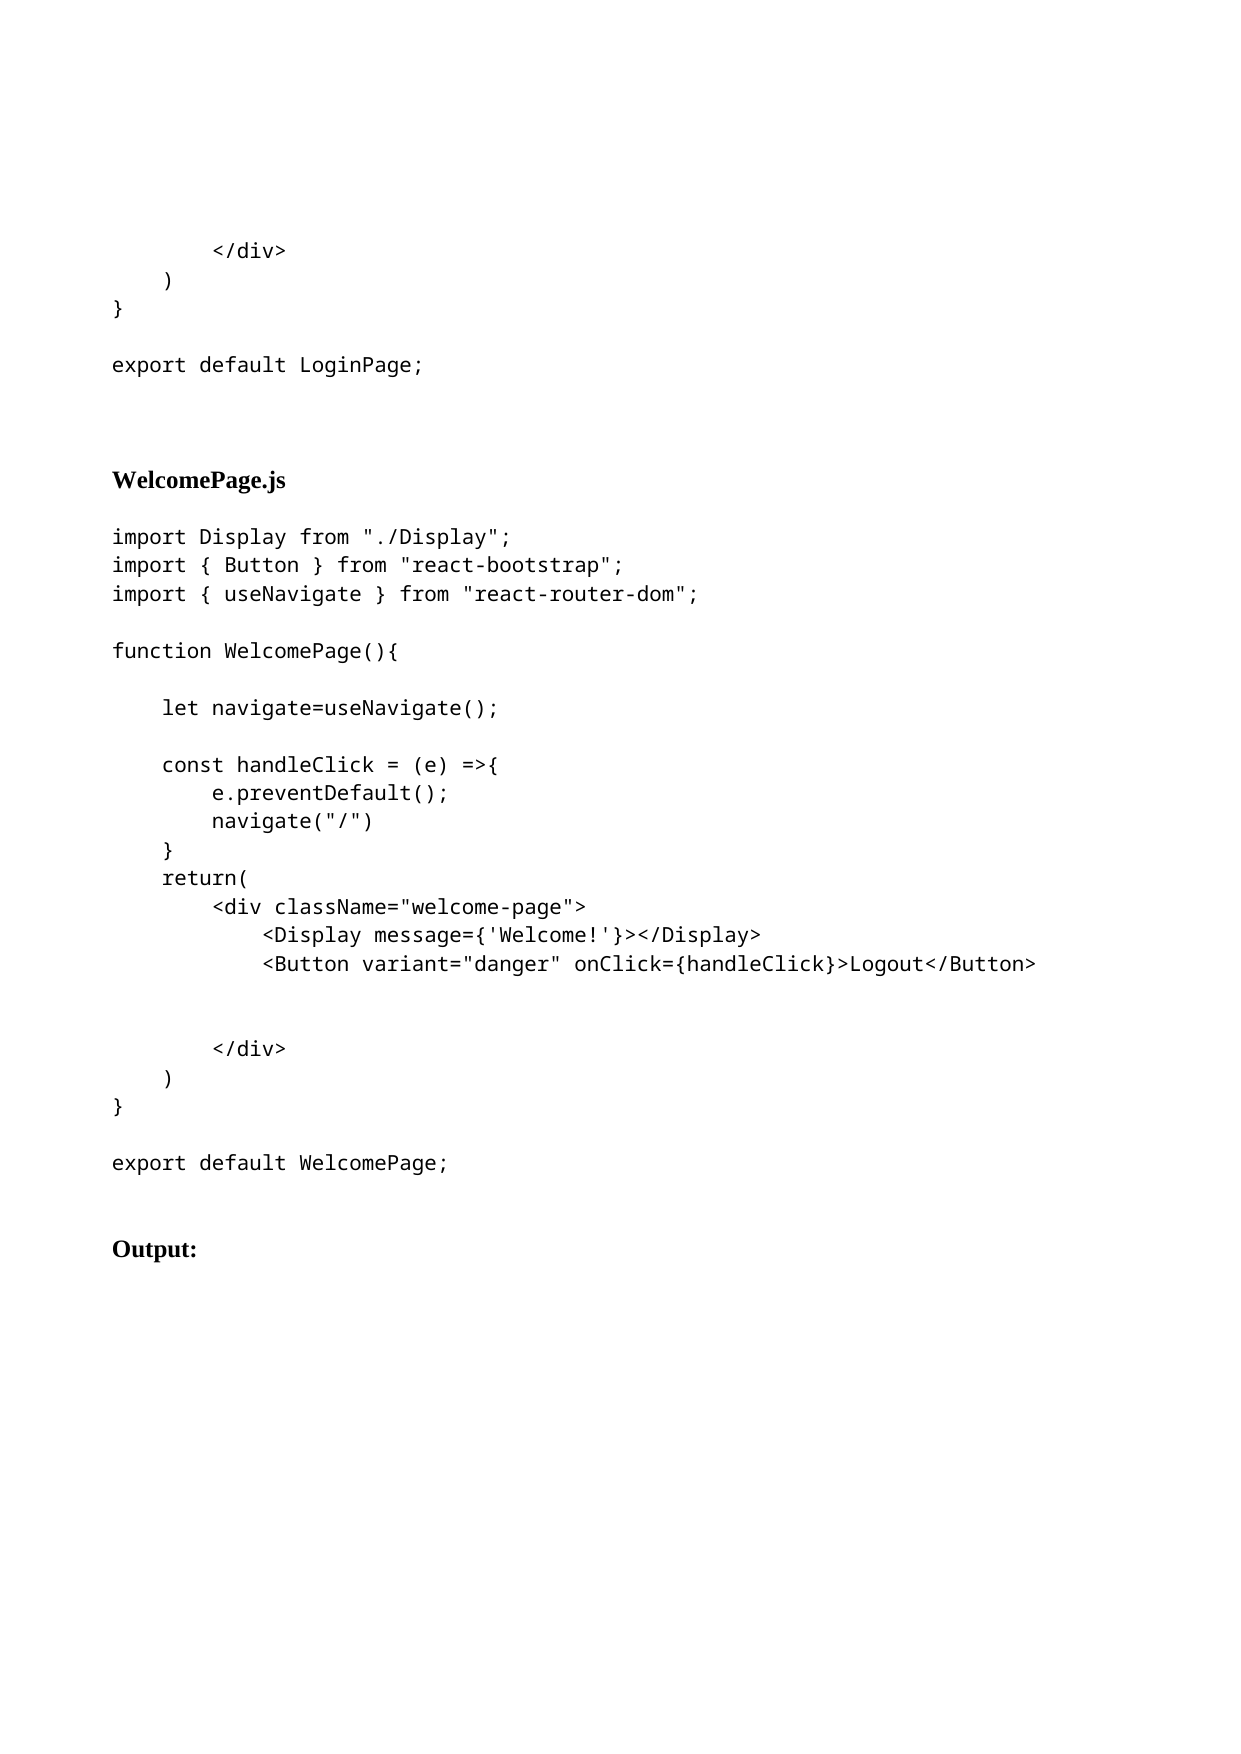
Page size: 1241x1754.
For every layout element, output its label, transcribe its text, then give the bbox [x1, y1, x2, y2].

text Output: [112, 1234, 1084, 1263]
text function WelcomePage(){ [112, 636, 1084, 664]
text </div> [112, 236, 1084, 265]
text } [112, 835, 1084, 863]
text const handleClick = (e) =>{ [112, 750, 1084, 778]
text ) [112, 265, 1084, 293]
text let navigate=useNavigate(); [112, 693, 1084, 721]
text navigate("/") [112, 807, 1084, 835]
text } [112, 293, 1084, 322]
text <Display message={'Welcome!'}></Display> [112, 920, 1084, 949]
text import { Button } from "react-bootstrap"; [112, 551, 1084, 579]
text </div> [112, 1034, 1084, 1063]
text <Button variant="danger" onClick={handleClick}>Logout</Button> [112, 949, 1084, 977]
text WelcomePage.js [112, 465, 1084, 493]
text export default WelcomePage; [112, 1148, 1084, 1177]
text import { useNavigate } from "react-router-dom"; [112, 579, 1084, 607]
text <div className="welcome-page"> [112, 892, 1084, 920]
text export default LoginPage; [112, 350, 1084, 378]
text import Display from "./Display"; [112, 522, 1084, 551]
text } [112, 1091, 1084, 1120]
text ) [112, 1063, 1084, 1091]
text return( [112, 863, 1084, 892]
text e.preventDefault(); [112, 778, 1084, 807]
